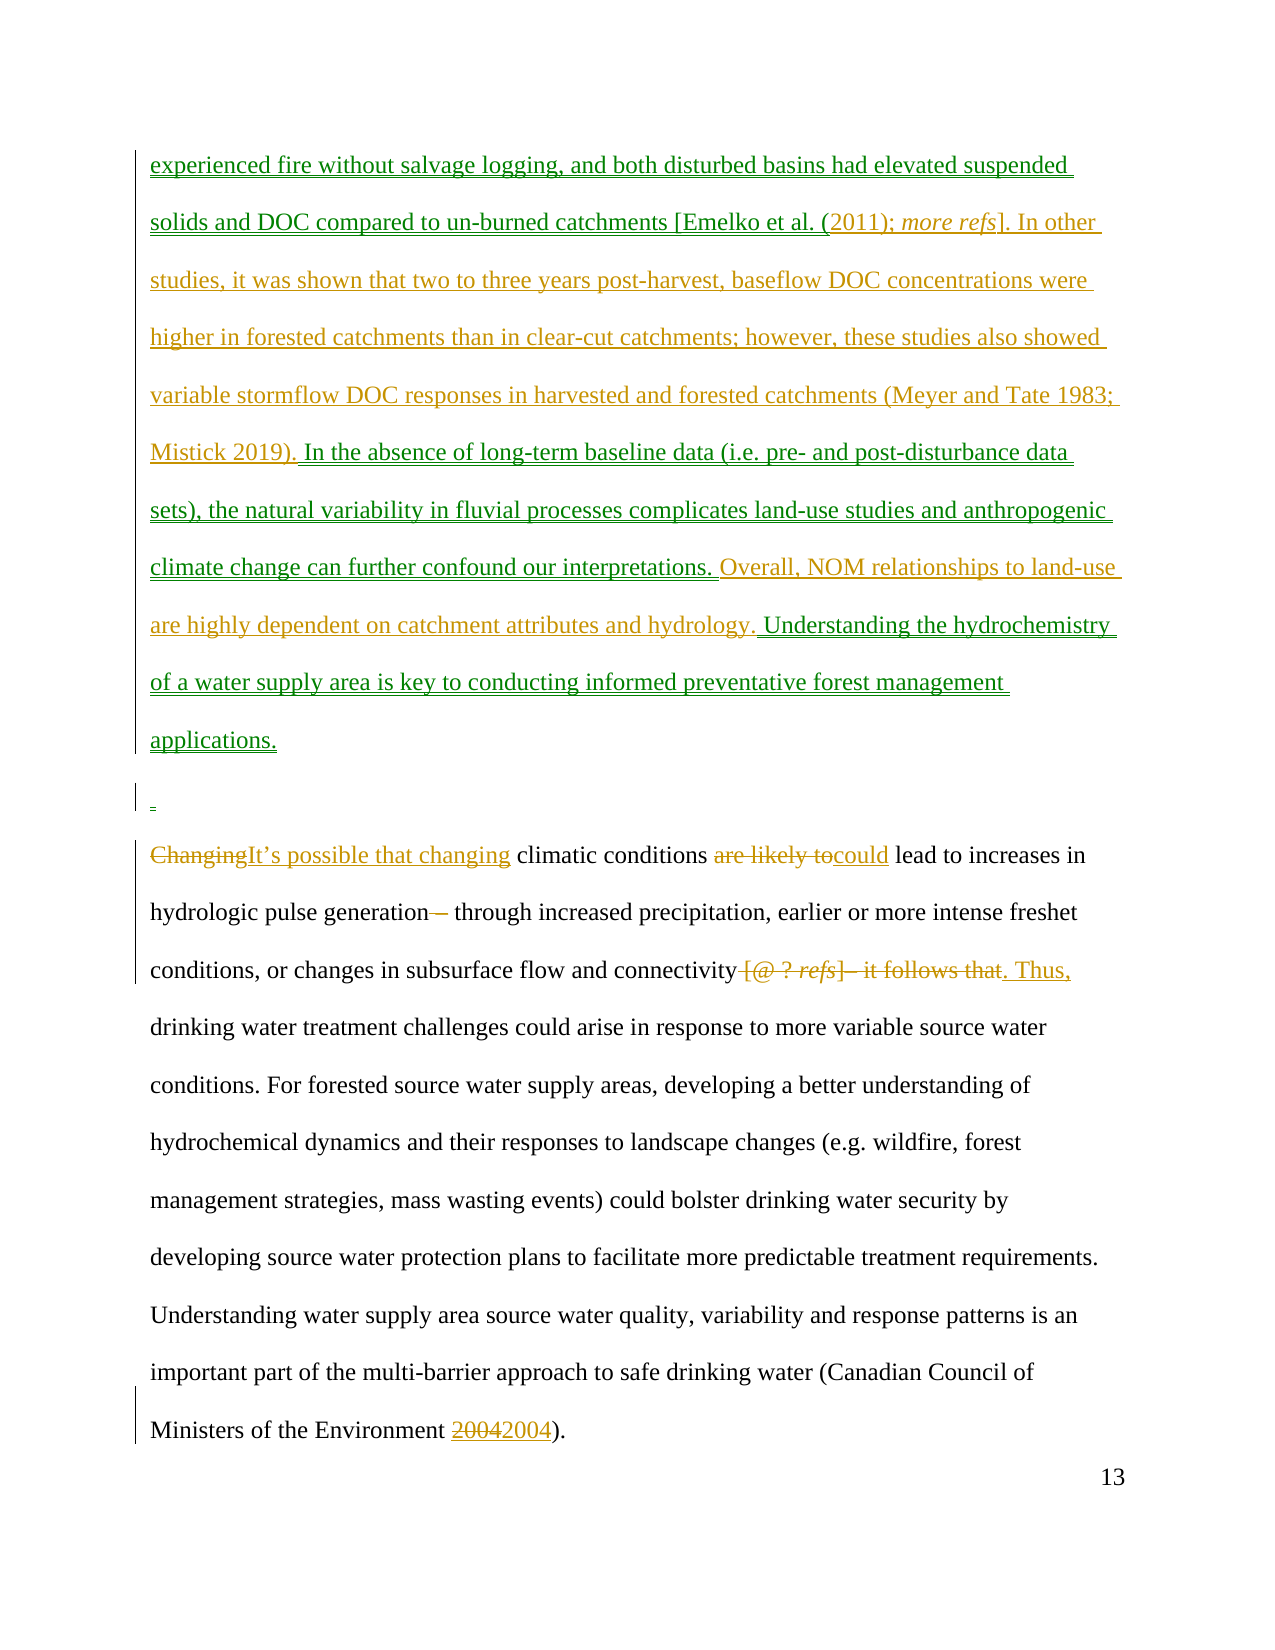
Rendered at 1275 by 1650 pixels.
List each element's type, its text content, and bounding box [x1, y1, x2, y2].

text climatic conditions lead to increases in hydrologic pulse generation through increased precipitation, earlier or more intense freshet conditions, or changes in subsurface flow and connectivity drinking water treatment challenges could arise in response to more variable source water conditions. For forested source water supply areas, developing a better understanding of hydrochemical dynamics and their responses to landscape changes (e.g. wildfire, forest management strategies, mass wasting events) could bolster drinking water security by developing source water protection plans to facilitate more predictable treatment requirements. Understanding water supply area source water quality, variability and response patterns is an important part of the multi-barrier approach to safe drinking water (Canadian Council of Ministers of the Environment ). [150, 840, 1125, 1444]
